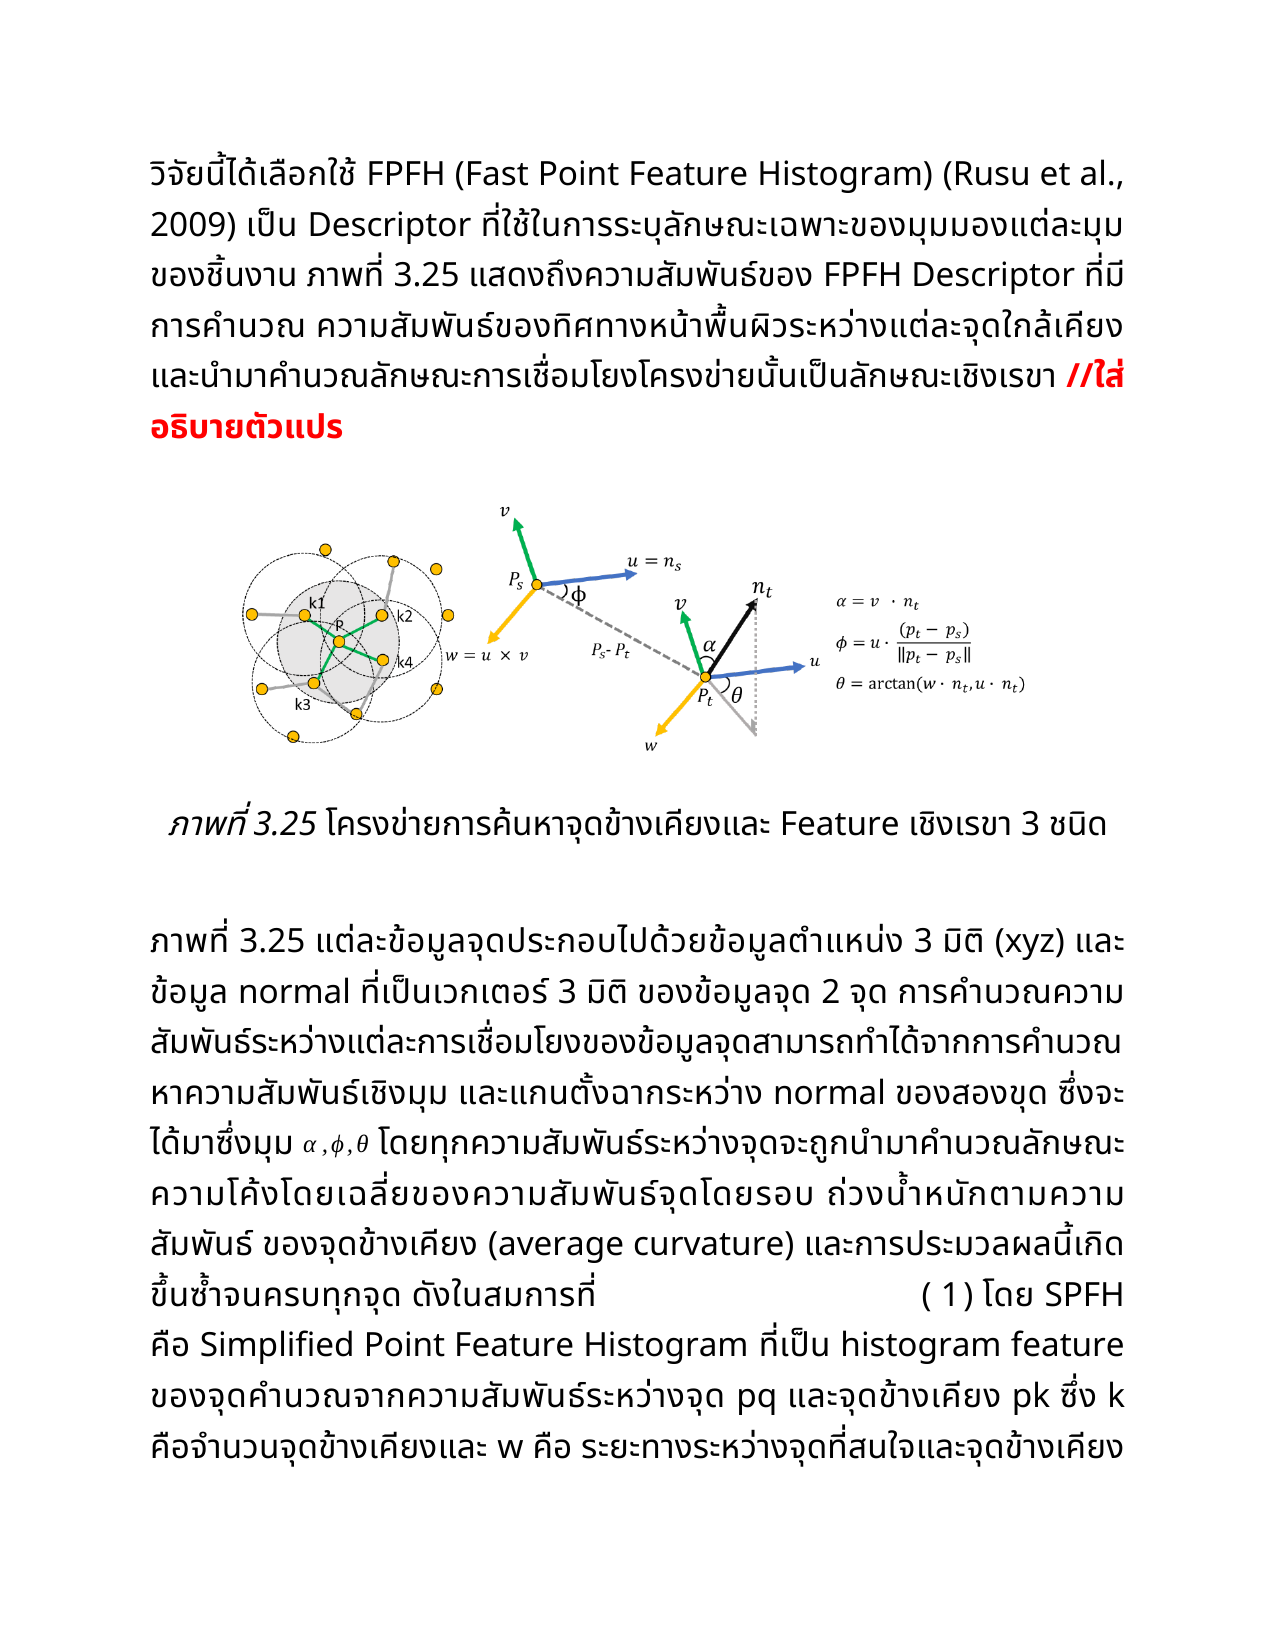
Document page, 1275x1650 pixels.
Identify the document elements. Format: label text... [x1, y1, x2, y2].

picture [242, 498, 1033, 755]
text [150, 917, 1125, 1473]
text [150, 150, 1125, 453]
